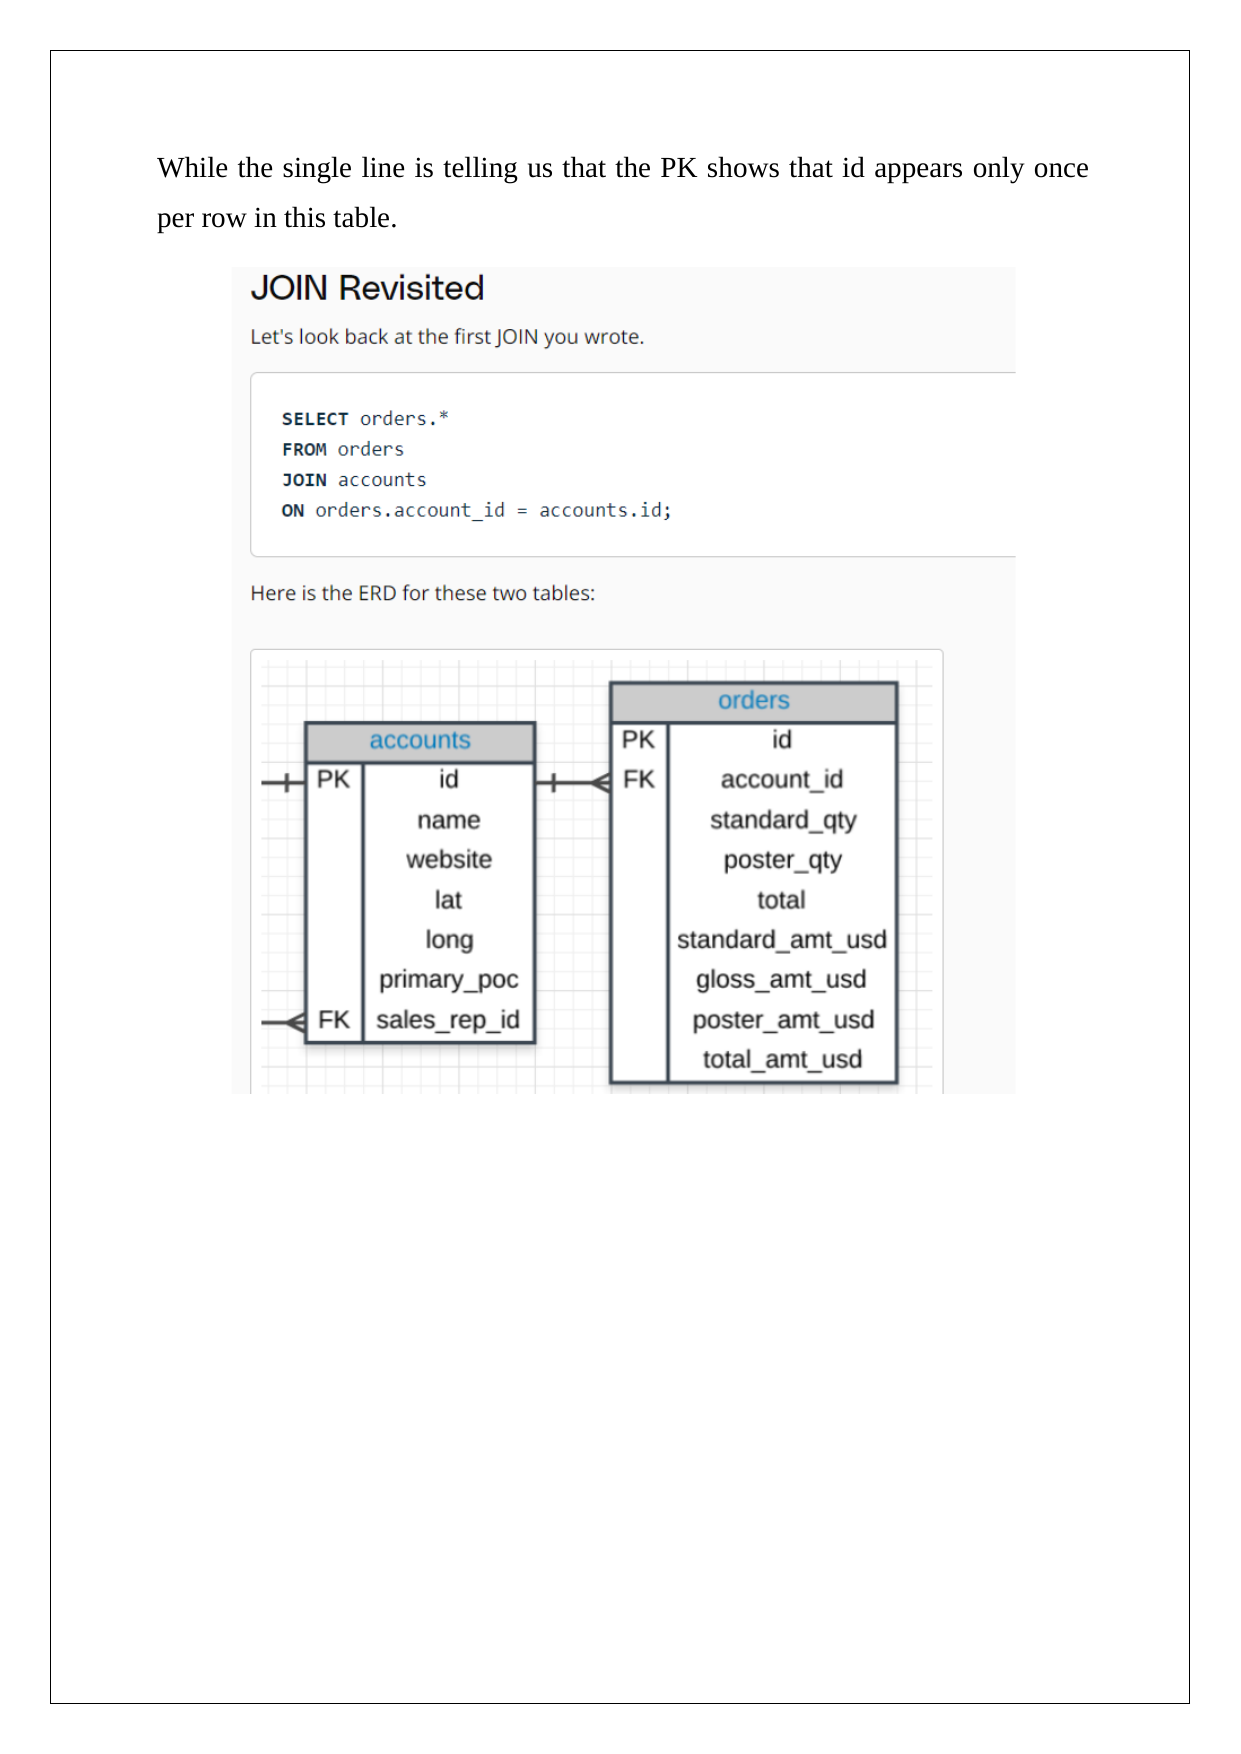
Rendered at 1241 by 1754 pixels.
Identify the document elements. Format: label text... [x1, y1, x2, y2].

text While the single line is telling us that the PK shows that id appears only once per row in this table. [157, 150, 1090, 234]
picture [231, 267, 1016, 1094]
